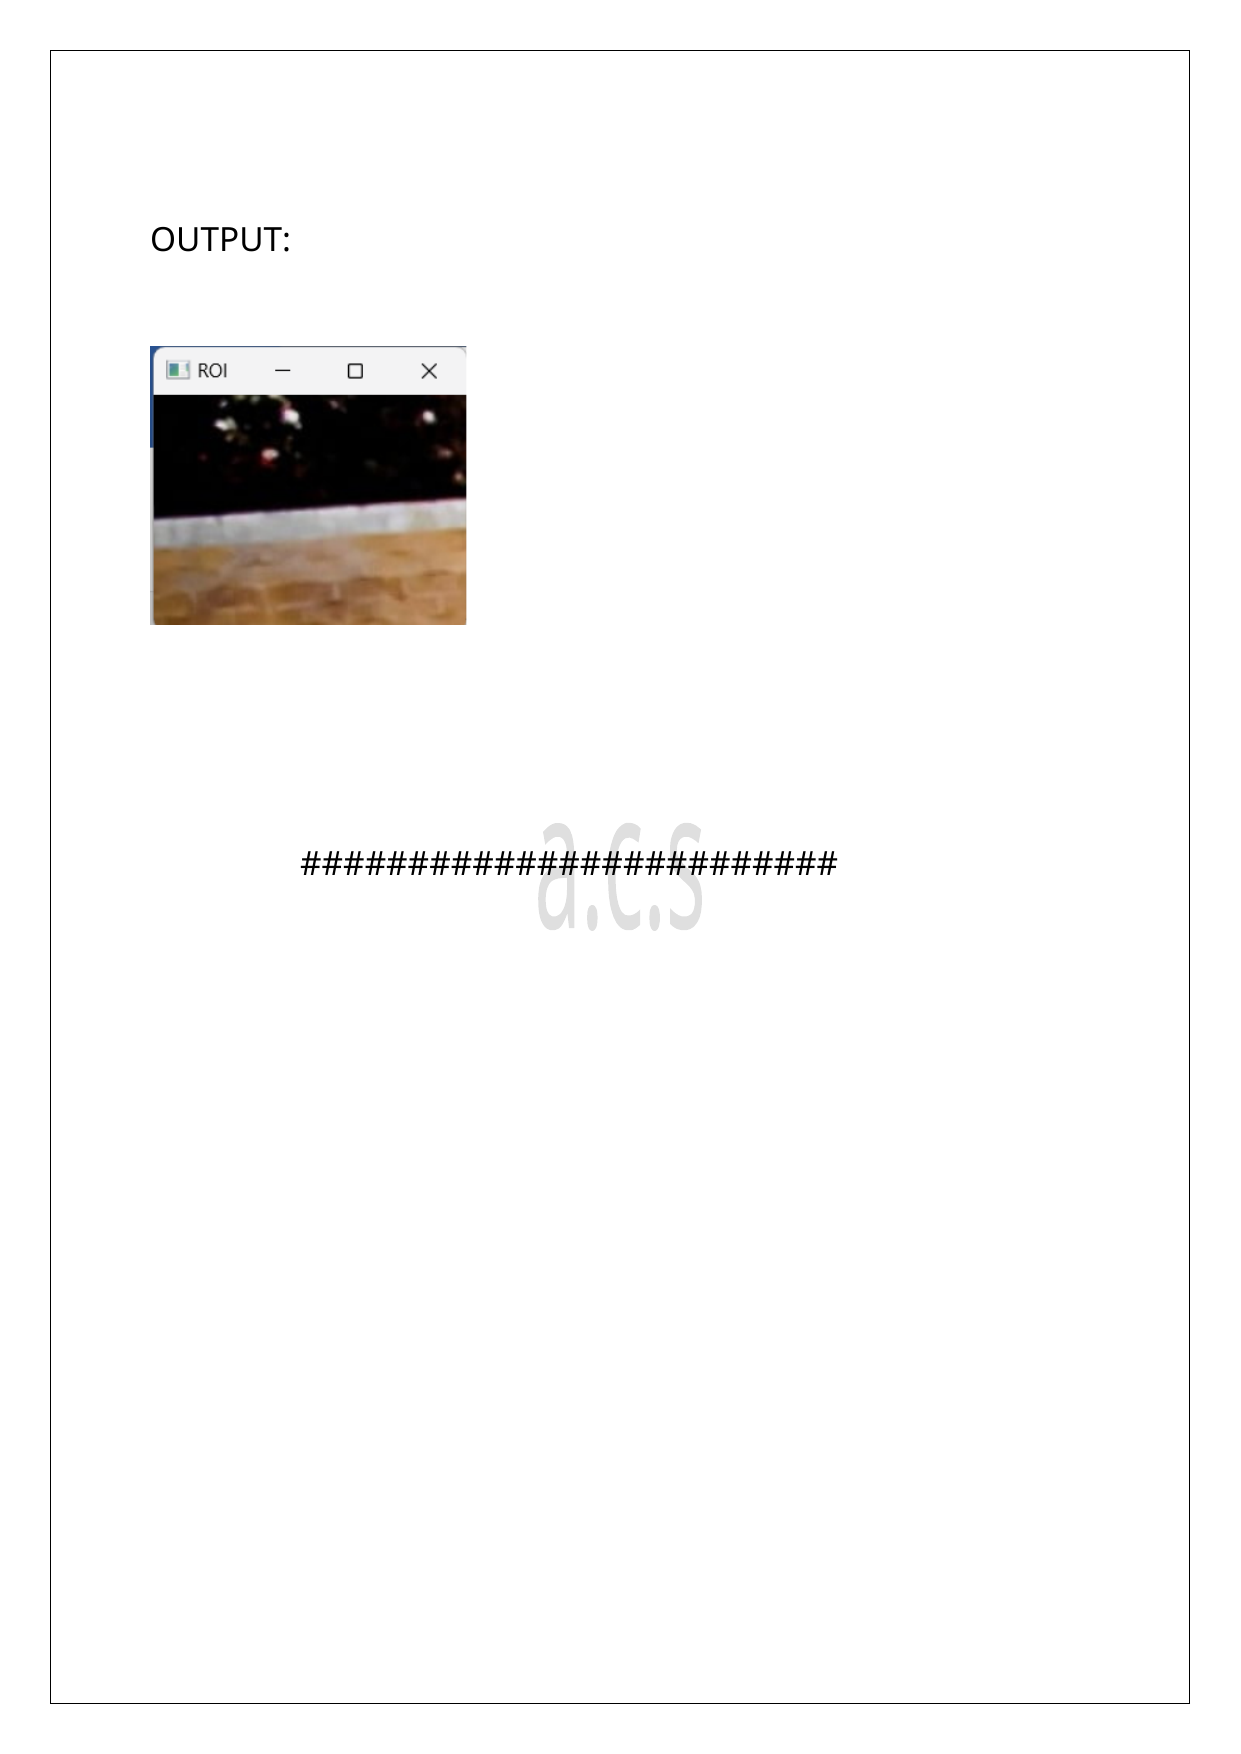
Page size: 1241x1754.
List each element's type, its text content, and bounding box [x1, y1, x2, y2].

text ######################### [225, 840, 1090, 886]
text OUTPUT: [150, 216, 1090, 261]
picture [150, 346, 467, 625]
